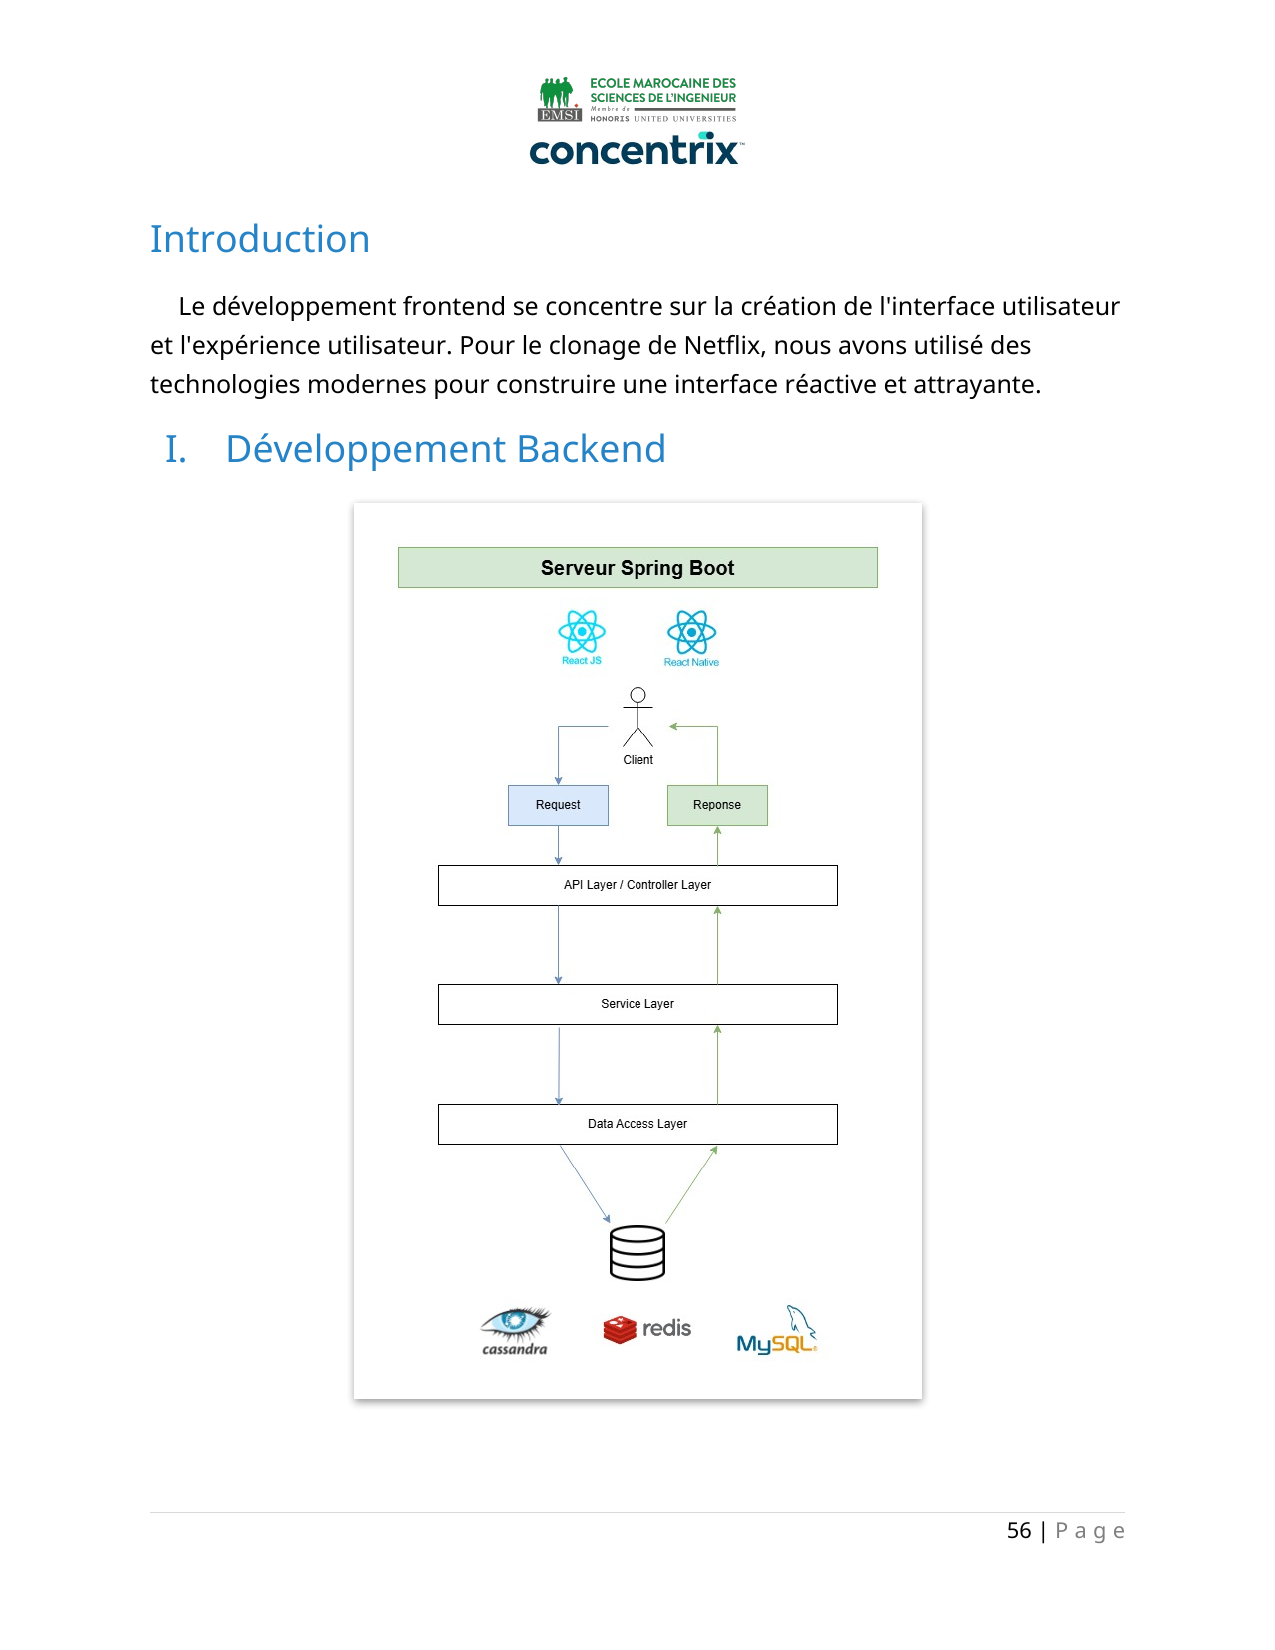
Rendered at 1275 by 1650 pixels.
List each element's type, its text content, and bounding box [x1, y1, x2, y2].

picture [528, 75, 747, 170]
subtitle Développement Backend [187, 423, 1125, 474]
subtitle Introduction [150, 212, 1125, 263]
text Le développement frontend se concentre sur la création de l'interface utilisateur et l'expérience utilisateur. Pour le clonage de Netflix, nous avons utilisé des technologies modernes pour construire une interface réactive et attrayante. [150, 288, 1125, 401]
picture [369, 517, 908, 1385]
